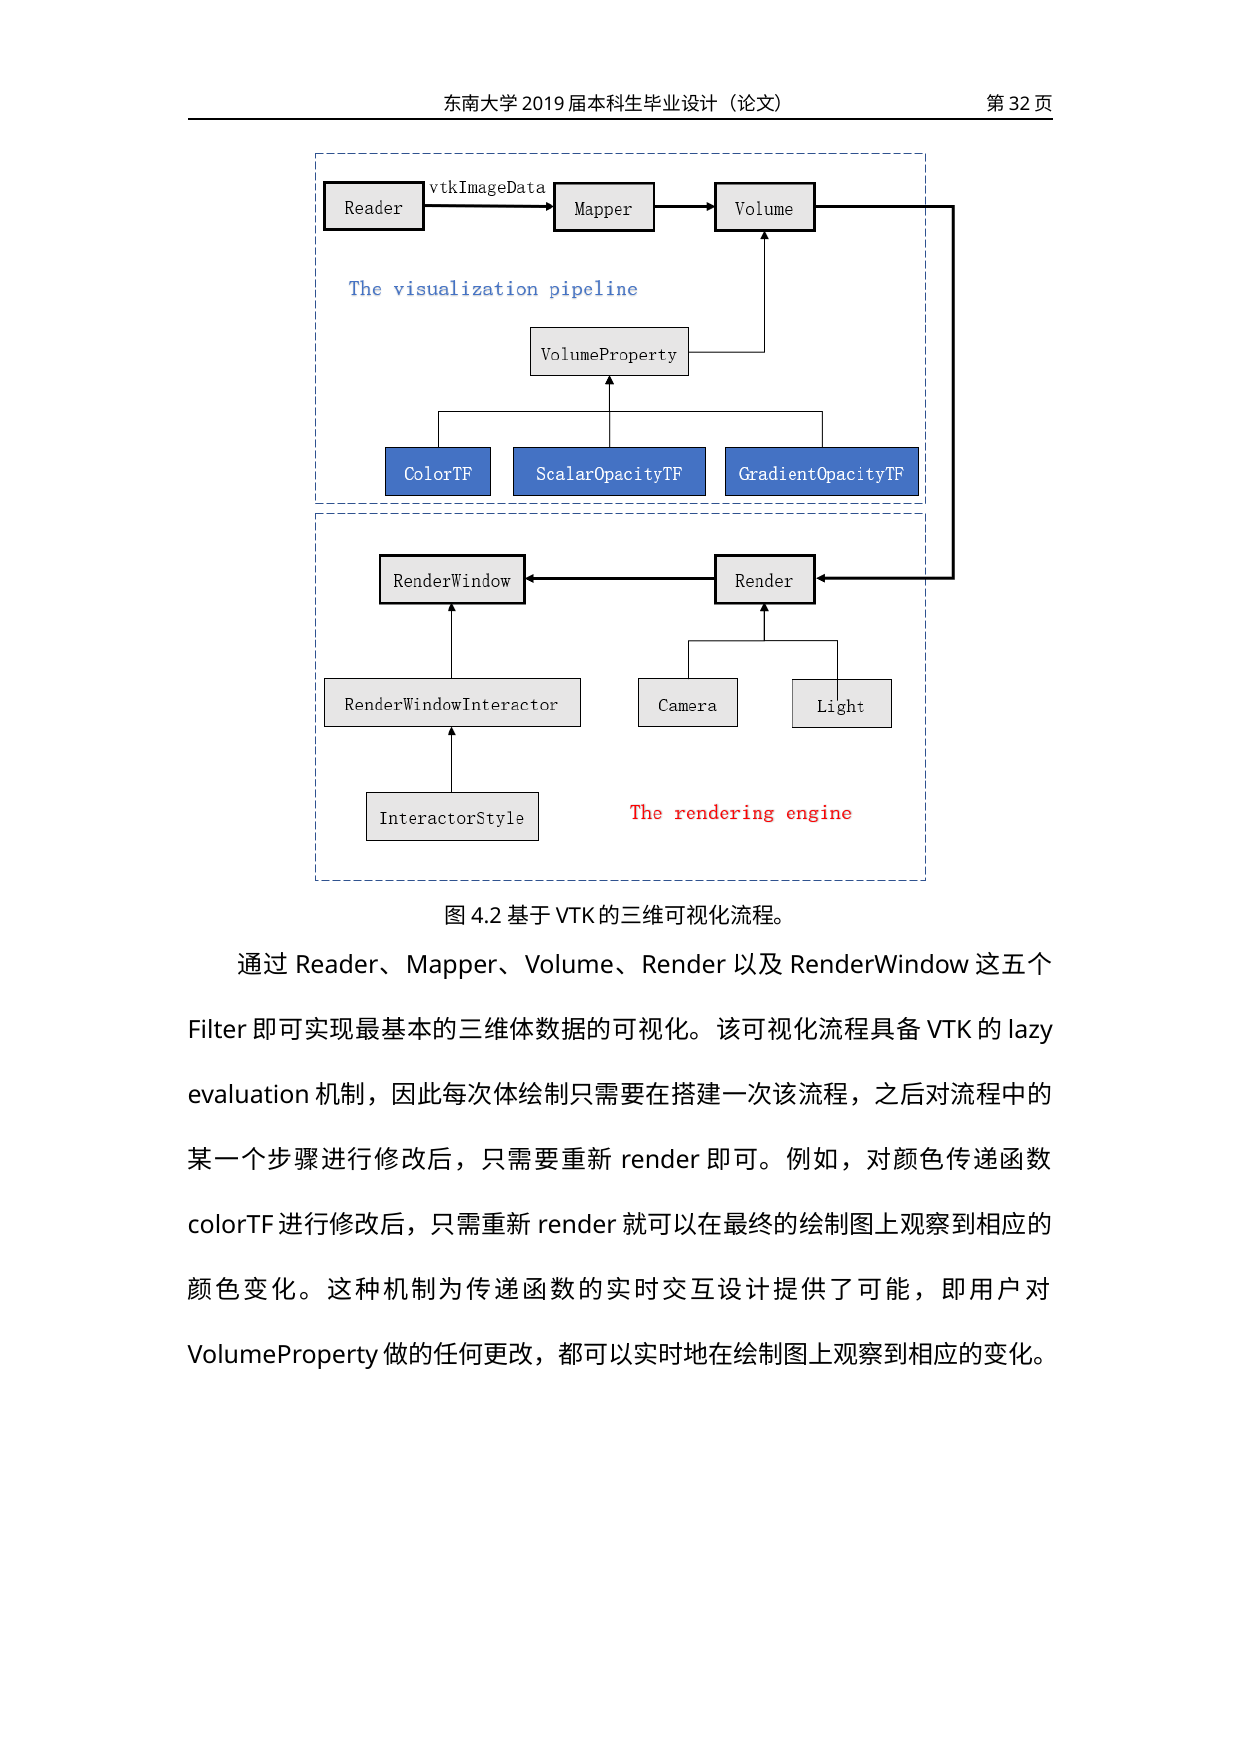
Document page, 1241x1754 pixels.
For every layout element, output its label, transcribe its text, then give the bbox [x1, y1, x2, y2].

picture [277, 150, 964, 885]
text 图4.2 基于VTK的三维可视化流程。 [187, 897, 1053, 930]
text 通过Reader、Mapper、Volume、Render以及RenderWindow这五个Filter即可实现最基本的三维体数据的可视化。该可视化流程具备VTK的lazy evaluation机制，因此每次体绘制只需要在搭建一次该流程，之后对流程中的某一个步骤进行修改后，只需要重新render即可。例如，对颜色传递函数colorTF进行修改后，只需重新render就可以在最终的绘制图上观察到相应的颜色变化。这种机制为传递函数的实时交互设计提供了可能，即用户对VolumeProperty做的任何更改，都可以实时地在绘制图上观察到相应的变化。 [187, 930, 1053, 1385]
